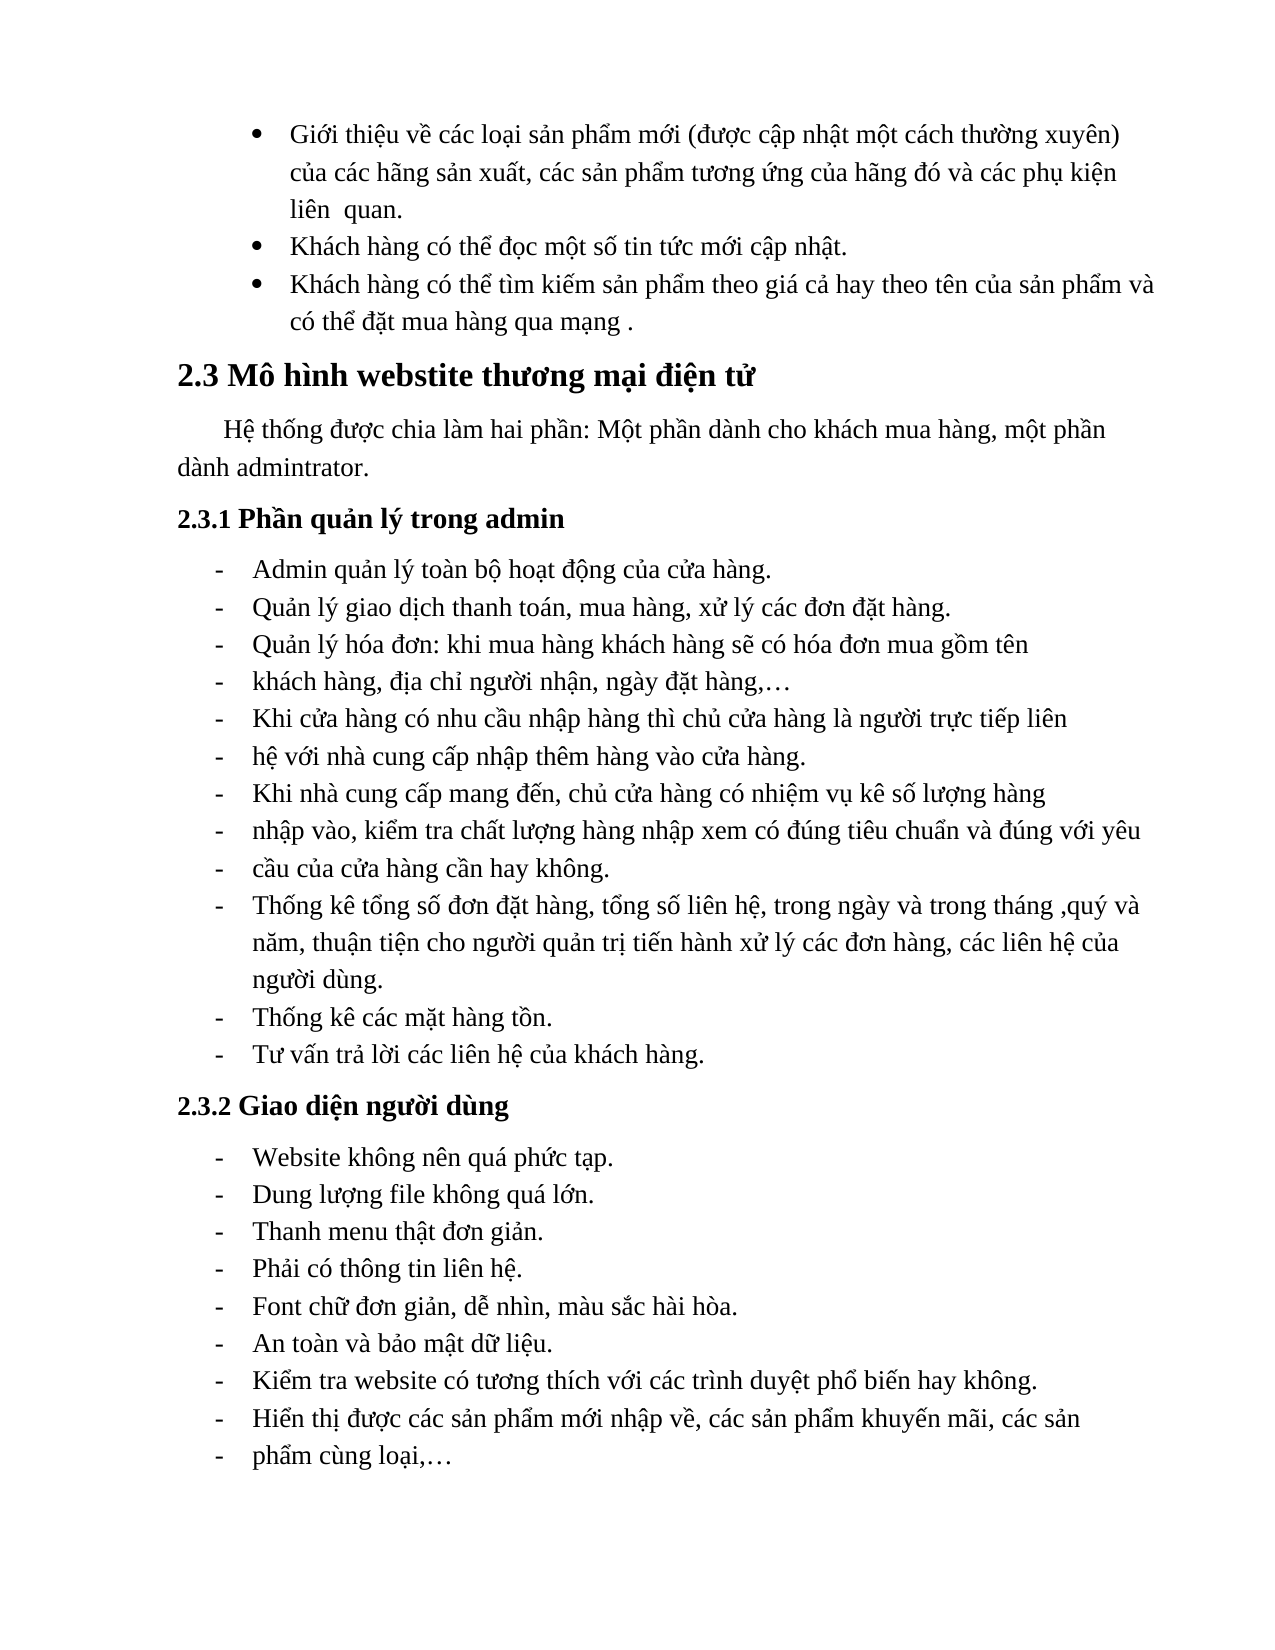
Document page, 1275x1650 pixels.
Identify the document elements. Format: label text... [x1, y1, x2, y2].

subtitle Giao diện người dùng [177, 1088, 1156, 1122]
subtitle Mô hình webstite thương mại điện tử [177, 355, 1156, 393]
list Dung lượng file không quá lớn. [214, 1178, 1156, 1209]
list Hiển thị được các sản phẩm mới nhập về, các sản phẩm khuyến mãi, các sản [214, 1402, 1156, 1433]
list Khi cửa hàng có nhu cầu nhập hàng thì chủ cửa hàng là người trực tiếp liên [214, 703, 1156, 734]
list Khách hàng có thể tìm kiếm sản phẩm theo giá cả hay theo tên của sản phẩm và có thể đặt mua hàng qua mạng . [252, 268, 1156, 337]
subtitle Hệ thống được chia làm hai phần: Một phần dành cho khách mua hàng, một phần dành admintrator. [177, 414, 1156, 482]
list Website không nên quá phức tạp. [214, 1141, 1156, 1172]
list nhập vào, kiểm tra chất lượng hàng nhập xem có đúng tiêu chuẩn và đúng với yêu [214, 814, 1156, 846]
subtitle Phần quản lý trong admin [177, 501, 1156, 534]
list Admin quản lý toàn bộ hoạt động của cửa hàng. [214, 553, 1156, 584]
list Kiểm tra website có tương thích với các trình duyệt phổ biến hay không. [214, 1364, 1156, 1396]
list Thống kê tổng số đơn đặt hàng, tổng số liên hệ, trong ngày và trong tháng ,quý và năm, thuận tiện cho người quản trị tiến hành xử lý các đơn hàng, các liên hệ của người dùng. [214, 889, 1156, 995]
list phẩm cùng loại,… [214, 1439, 1156, 1470]
list cầu của cửa hàng cần hay không. [214, 852, 1156, 883]
list Khách hàng có thể đọc một số tin tức mới cập nhật. [252, 231, 1156, 262]
list Quản lý hóa đơn: khi mua hàng khách hàng sẽ có hóa đơn mua gồm tên [214, 628, 1156, 659]
list Tư vấn trả lời các liên hệ của khách hàng. [214, 1038, 1156, 1069]
list Thống kê các mặt hàng tồn. [214, 1001, 1156, 1032]
list Phải có thông tin liên hệ. [214, 1253, 1156, 1284]
list Quản lý giao dịch thanh toán, mua hàng, xử lý các đơn đặt hàng. [214, 591, 1156, 622]
list khách hàng, địa chỉ người nhận, ngày đặt hàng,… [214, 665, 1156, 696]
list Giới thiệu về các loại sản phẩm mới (được cập nhật một cách thường xuyên) của các hãng sản xuất, các sản phẩm tương ứng của hãng đó và các phụ kiện liên quan. [252, 118, 1156, 224]
list hệ với nhà cung cấp nhập thêm hàng vào cửa hàng. [214, 740, 1156, 771]
list Khi nhà cung cấp mang đến, chủ cửa hàng có nhiệm vụ kê số lượng hàng [214, 777, 1156, 808]
list Thanh menu thật đơn giản. [214, 1215, 1156, 1246]
list An toàn và bảo mật dữ liệu. [214, 1327, 1156, 1358]
list Font chữ đơn giản, dễ nhìn, màu sắc hài hòa. [214, 1290, 1156, 1321]
